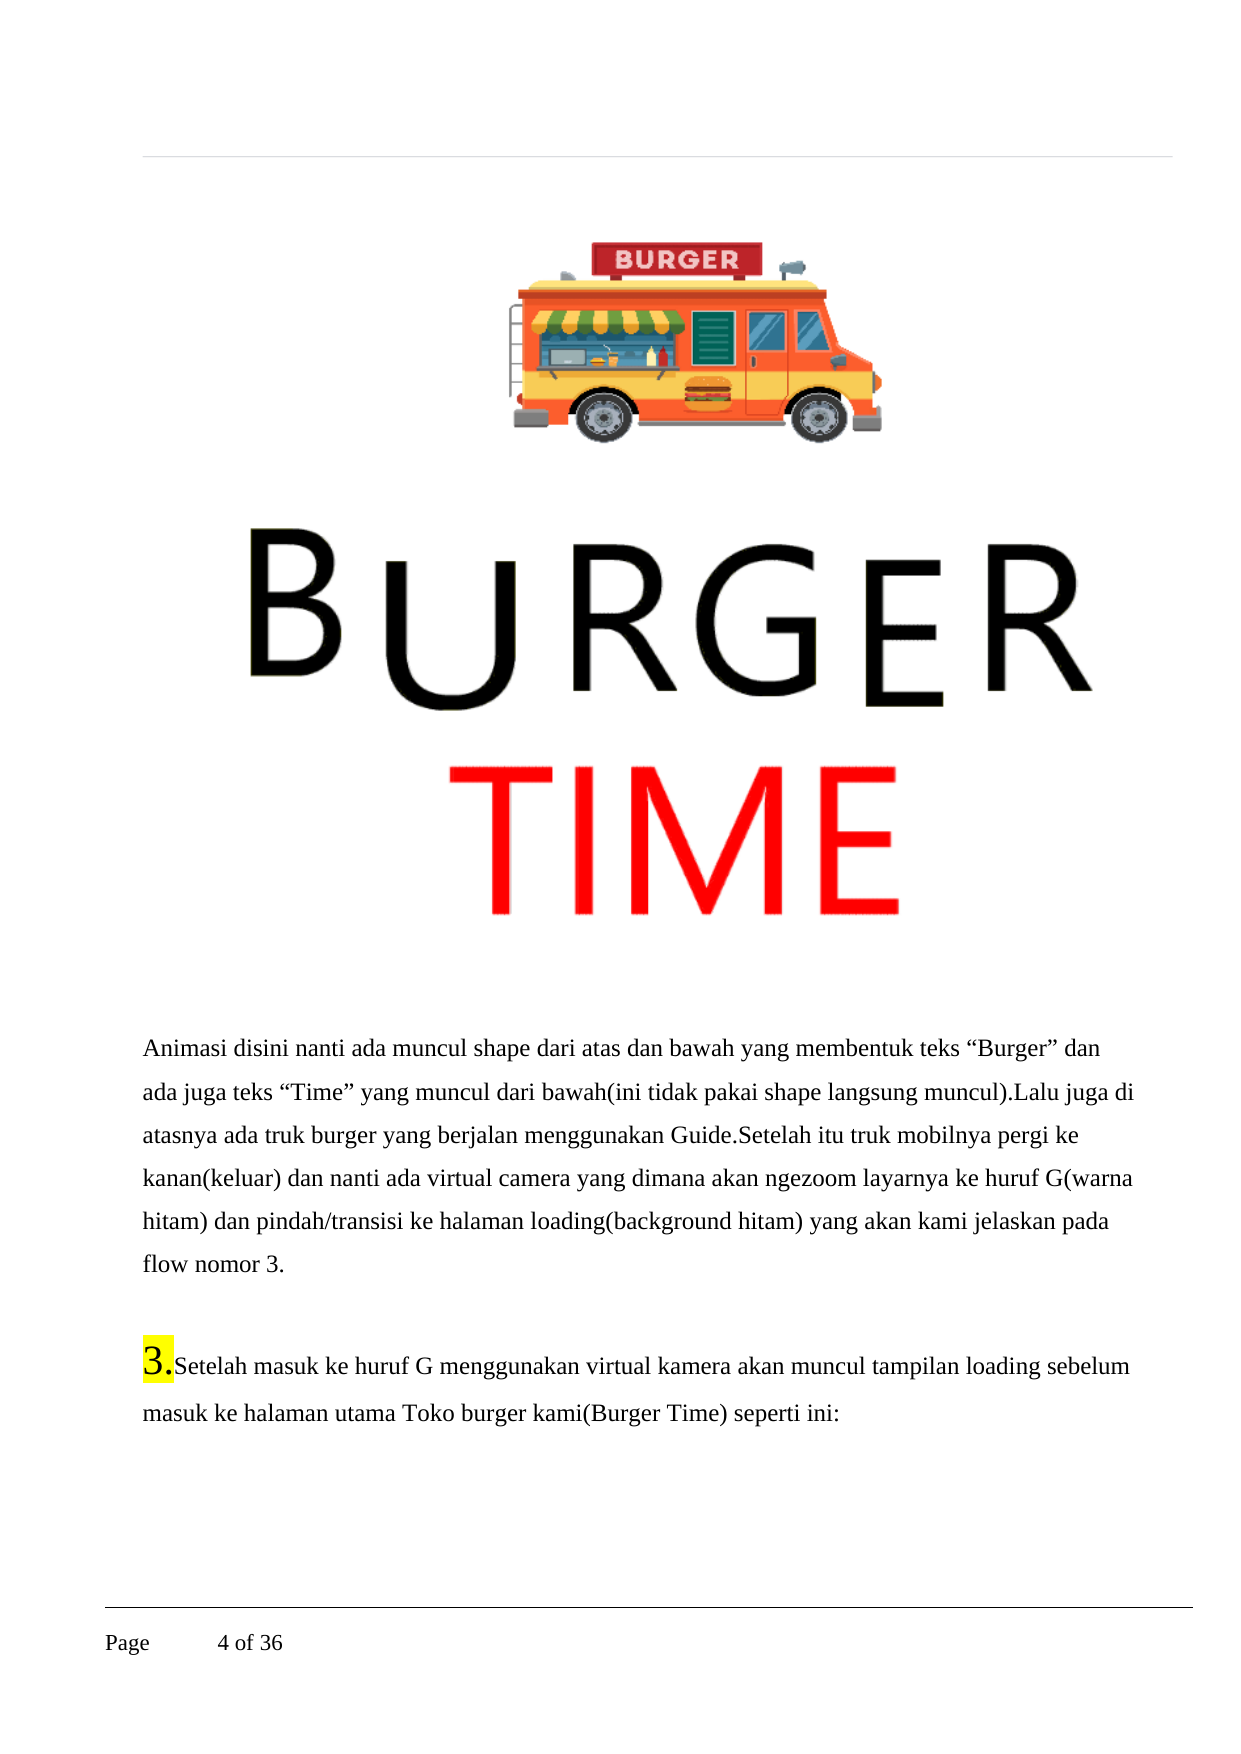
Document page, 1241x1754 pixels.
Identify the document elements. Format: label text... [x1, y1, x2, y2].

text Animasi disini nanti ada muncul shape dari atas dan bawah yang membentuk teks “Burger” dan ada juga teks “Time” yang muncul dari bawah(ini tidak pakai shape langsung muncul).Lalu juga di atasnya ada truk burger yang berjalan menggunakan Guide.Setelah itu truk mobilnya pergi ke kanan(keluar) dan nanti ada virtual camera yang dimana akan ngezoom layarnya ke huruf G(warna hitam) dan pindah/transisi ke halaman loading(background hitam) yang akan kami jelaskan pada flow nomor 3. [142, 1033, 1135, 1278]
text 3.Setelah masuk ke huruf G menggunakan virtual kamera akan muncul tampilan loading sebelum masuk ke halaman utama Toko burger kami(Burger Time) seperti ini: [142, 1335, 1135, 1426]
picture [142, 156, 1173, 1019]
